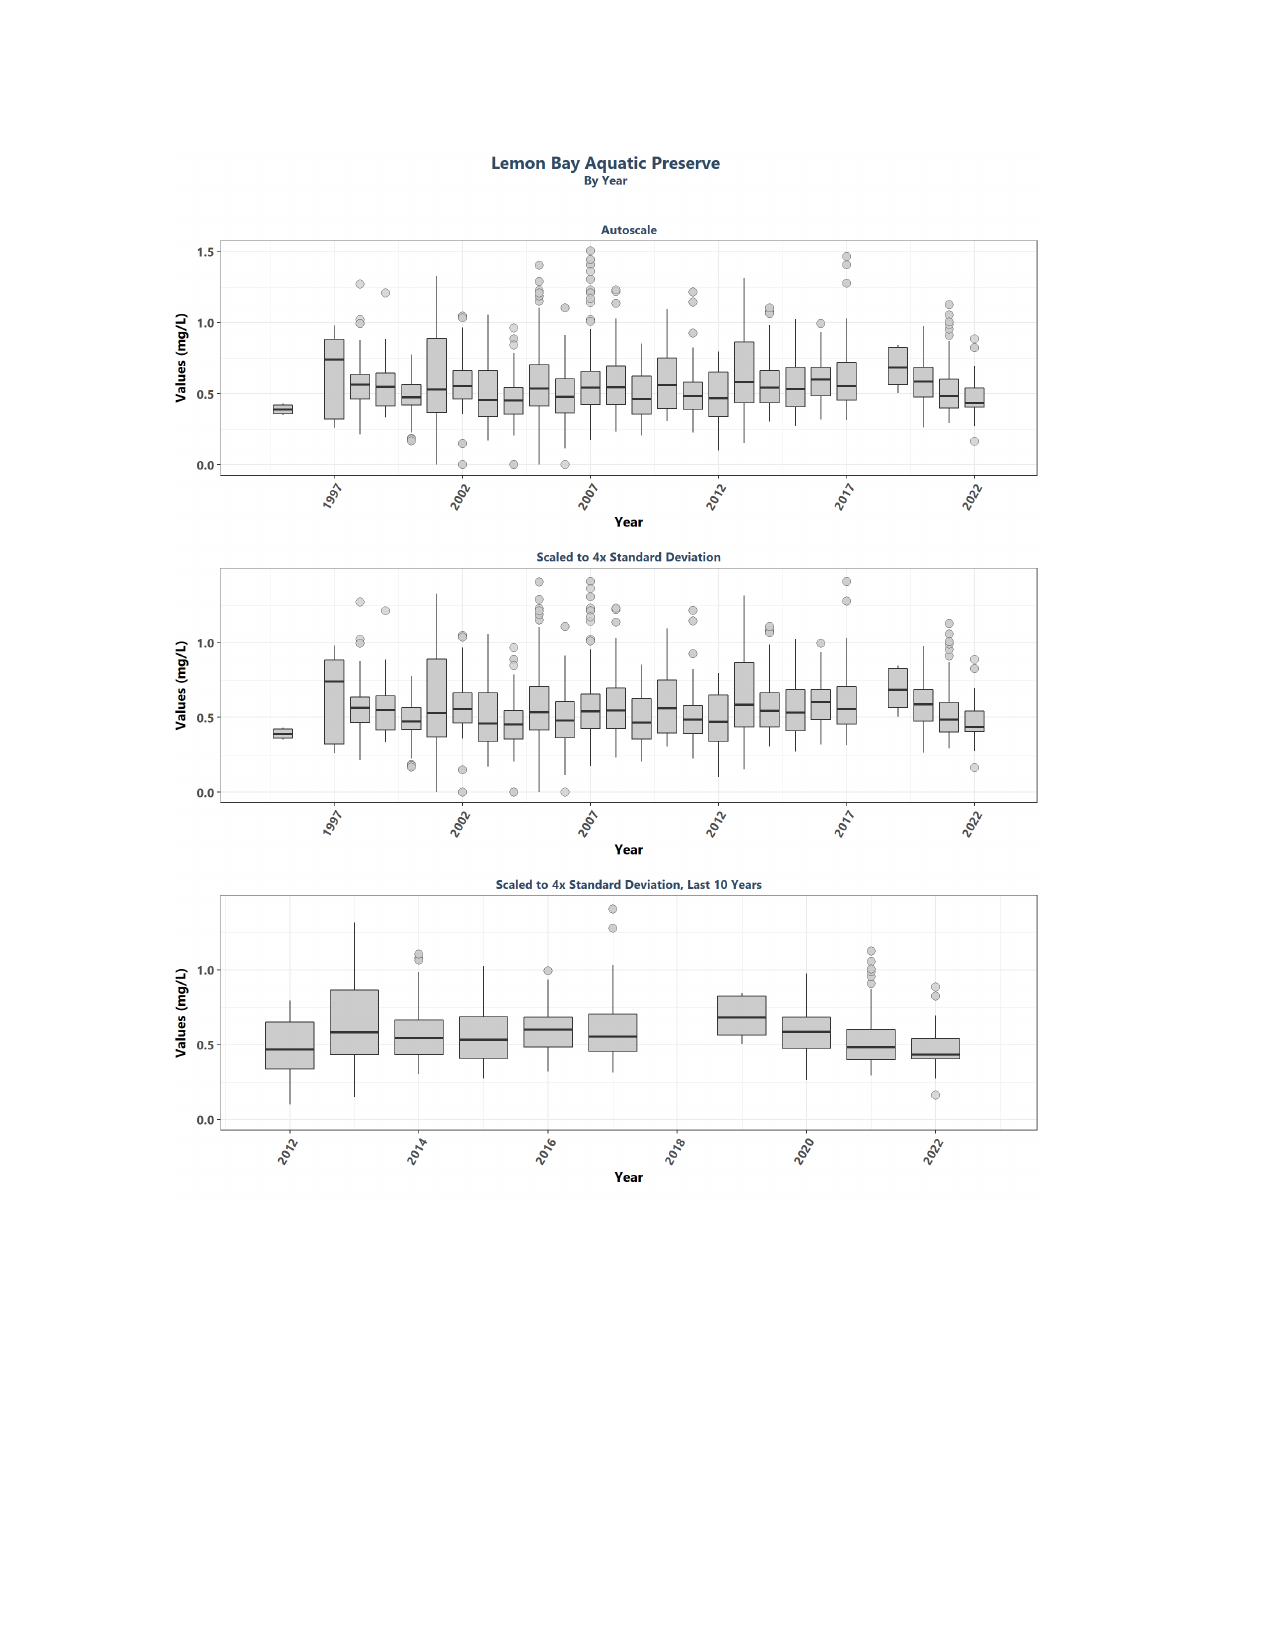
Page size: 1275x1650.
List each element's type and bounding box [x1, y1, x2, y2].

picture [168, 150, 1044, 1200]
